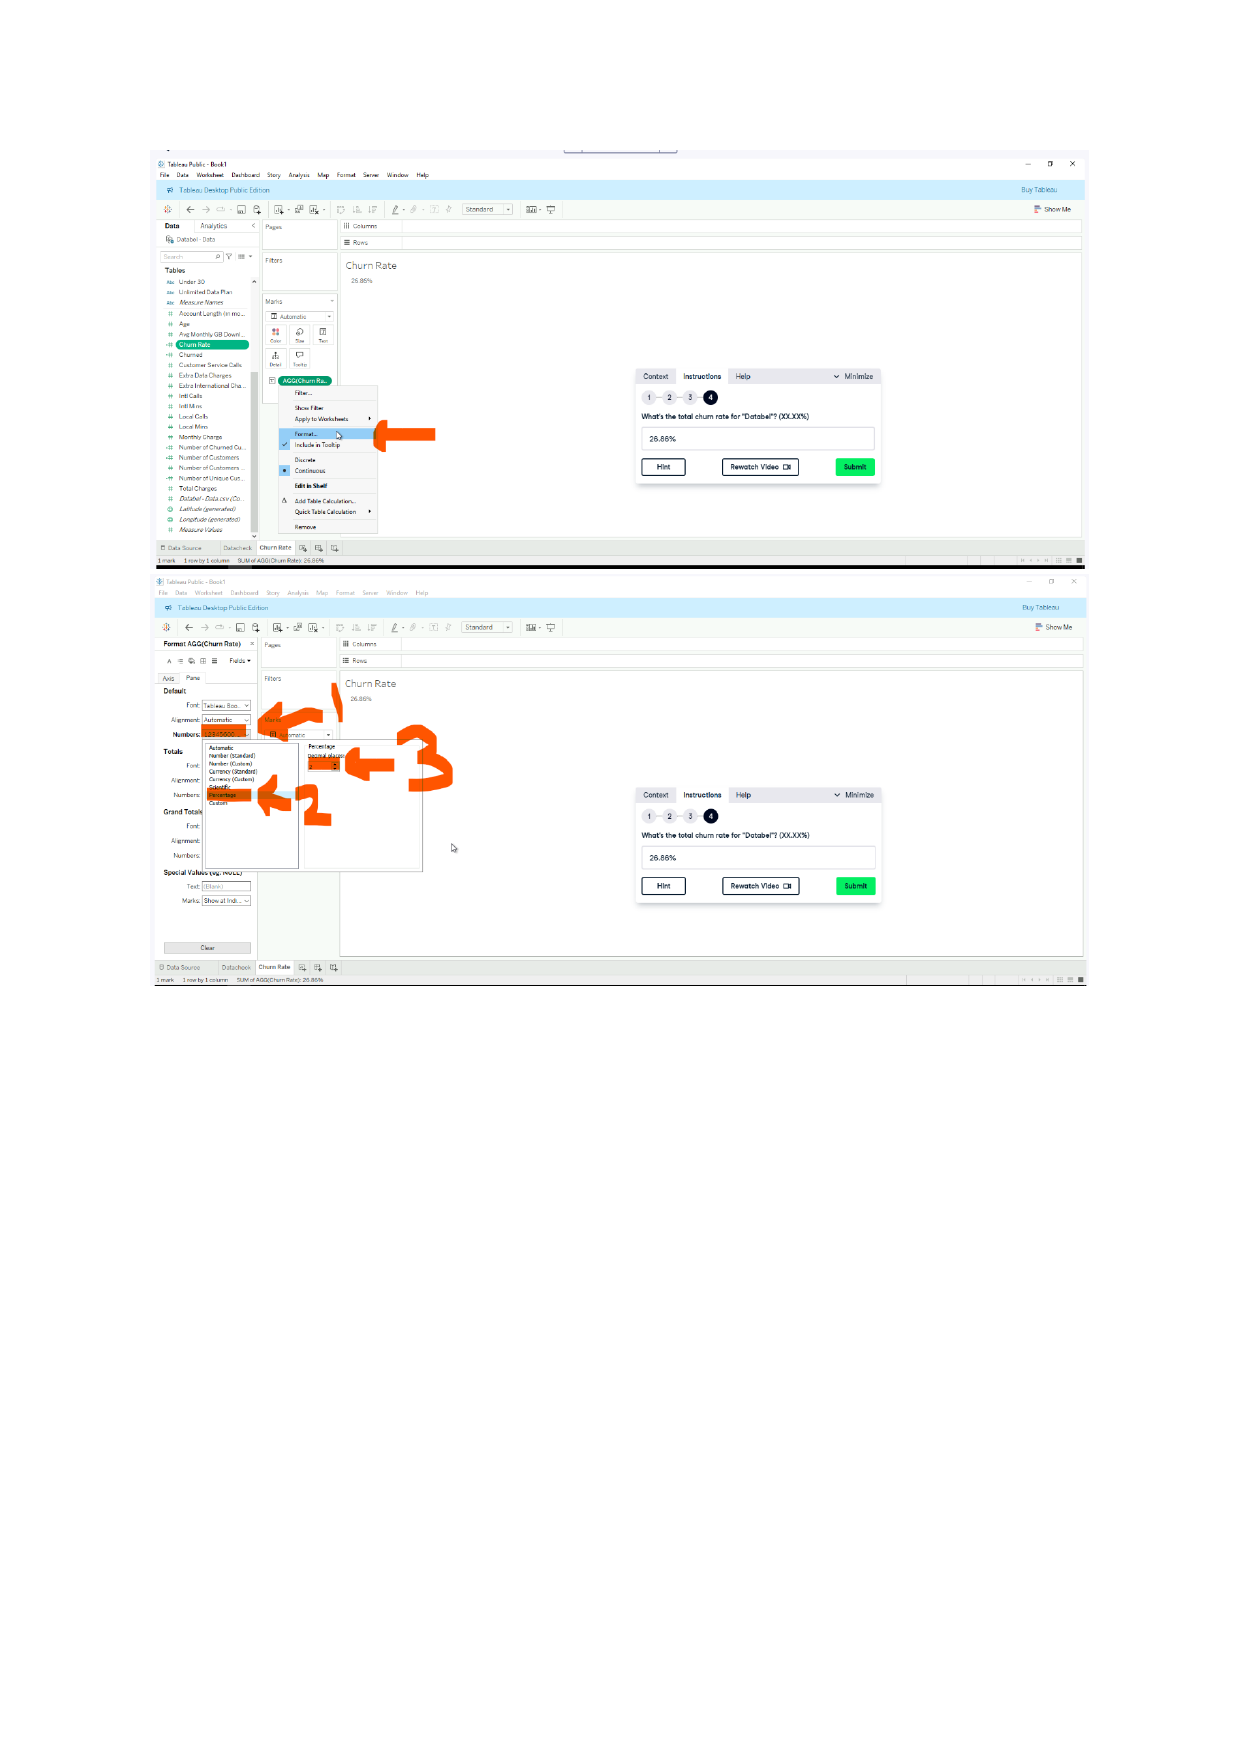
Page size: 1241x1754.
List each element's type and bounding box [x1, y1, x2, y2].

picture [150, 150, 1089, 569]
picture [150, 574, 1089, 986]
